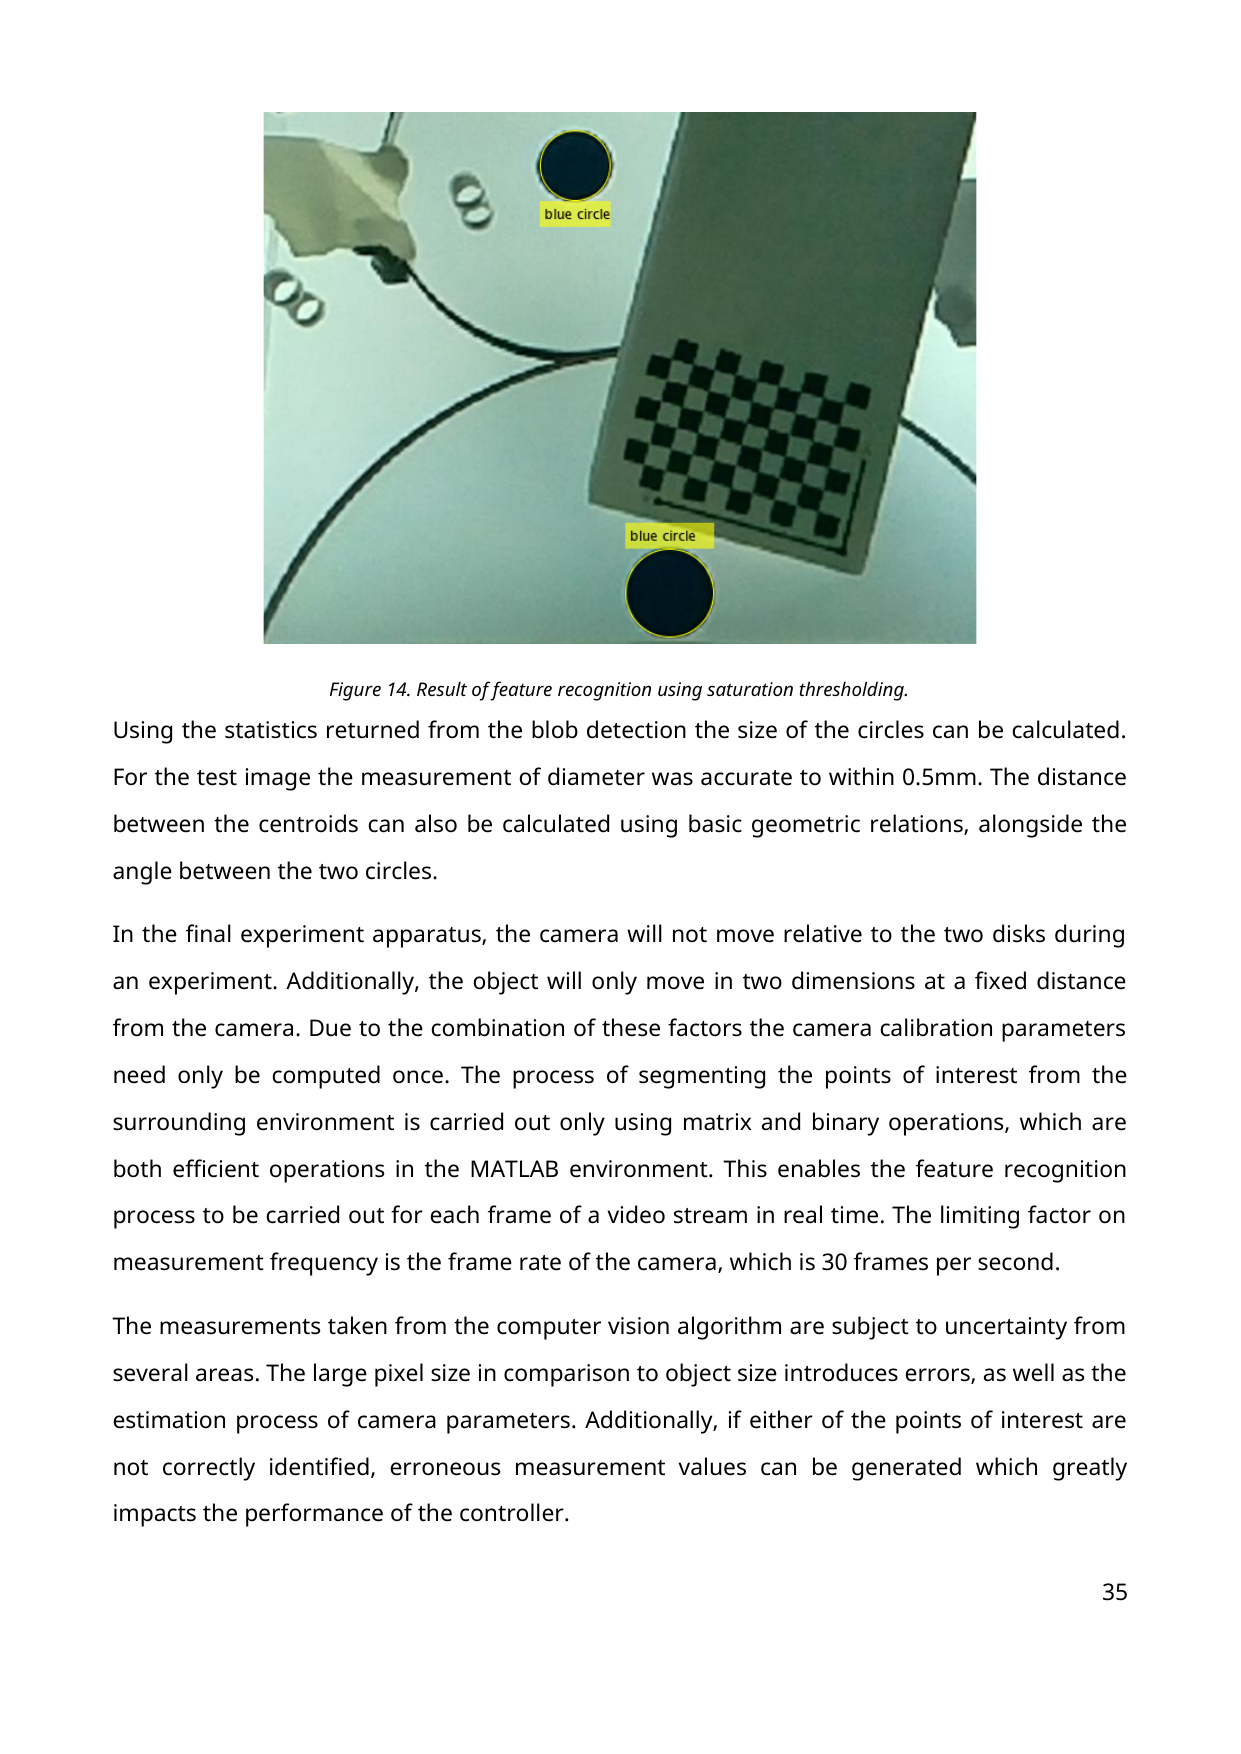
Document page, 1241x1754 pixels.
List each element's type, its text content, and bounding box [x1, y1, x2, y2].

text In the final experiment apparatus, the camera will not move relative to the two disks during an experiment. Additionally, the object will only move in two dimensions at a fixed distance from the camera. Due to the combination of these factors the camera calibration parameters need only be computed once. The process of segmenting the points of interest from the surrounding environment is carried out only using matrix and binary operations, which are both efficient operations in the MATLAB environment. This enables the feature recognition process to be carried out for each frame of a video stream in real time. The limiting factor on measurement frequency is the frame rate of the camera, which is 30 frames per second. [112, 918, 1128, 1278]
text The measurements taken from the computer vision algorithm are subject to uncertainty from several areas. The large pixel size in comparison to object size introduces errors, as well as the estimation process of camera parameters. Additionally, if either of the points of interest are not correctly identified, erroneous measurement values can be generated which greatly impacts the performance of the controller. [112, 1310, 1128, 1529]
text Using the statistics returned from the blob detection the size of the circles can be calculated. For the test image the measurement of diameter was accurate to within 0.5mm. The distance between the centroids can also be calculated using basic geometric relations, alongside the angle between the two circles. [112, 714, 1128, 886]
